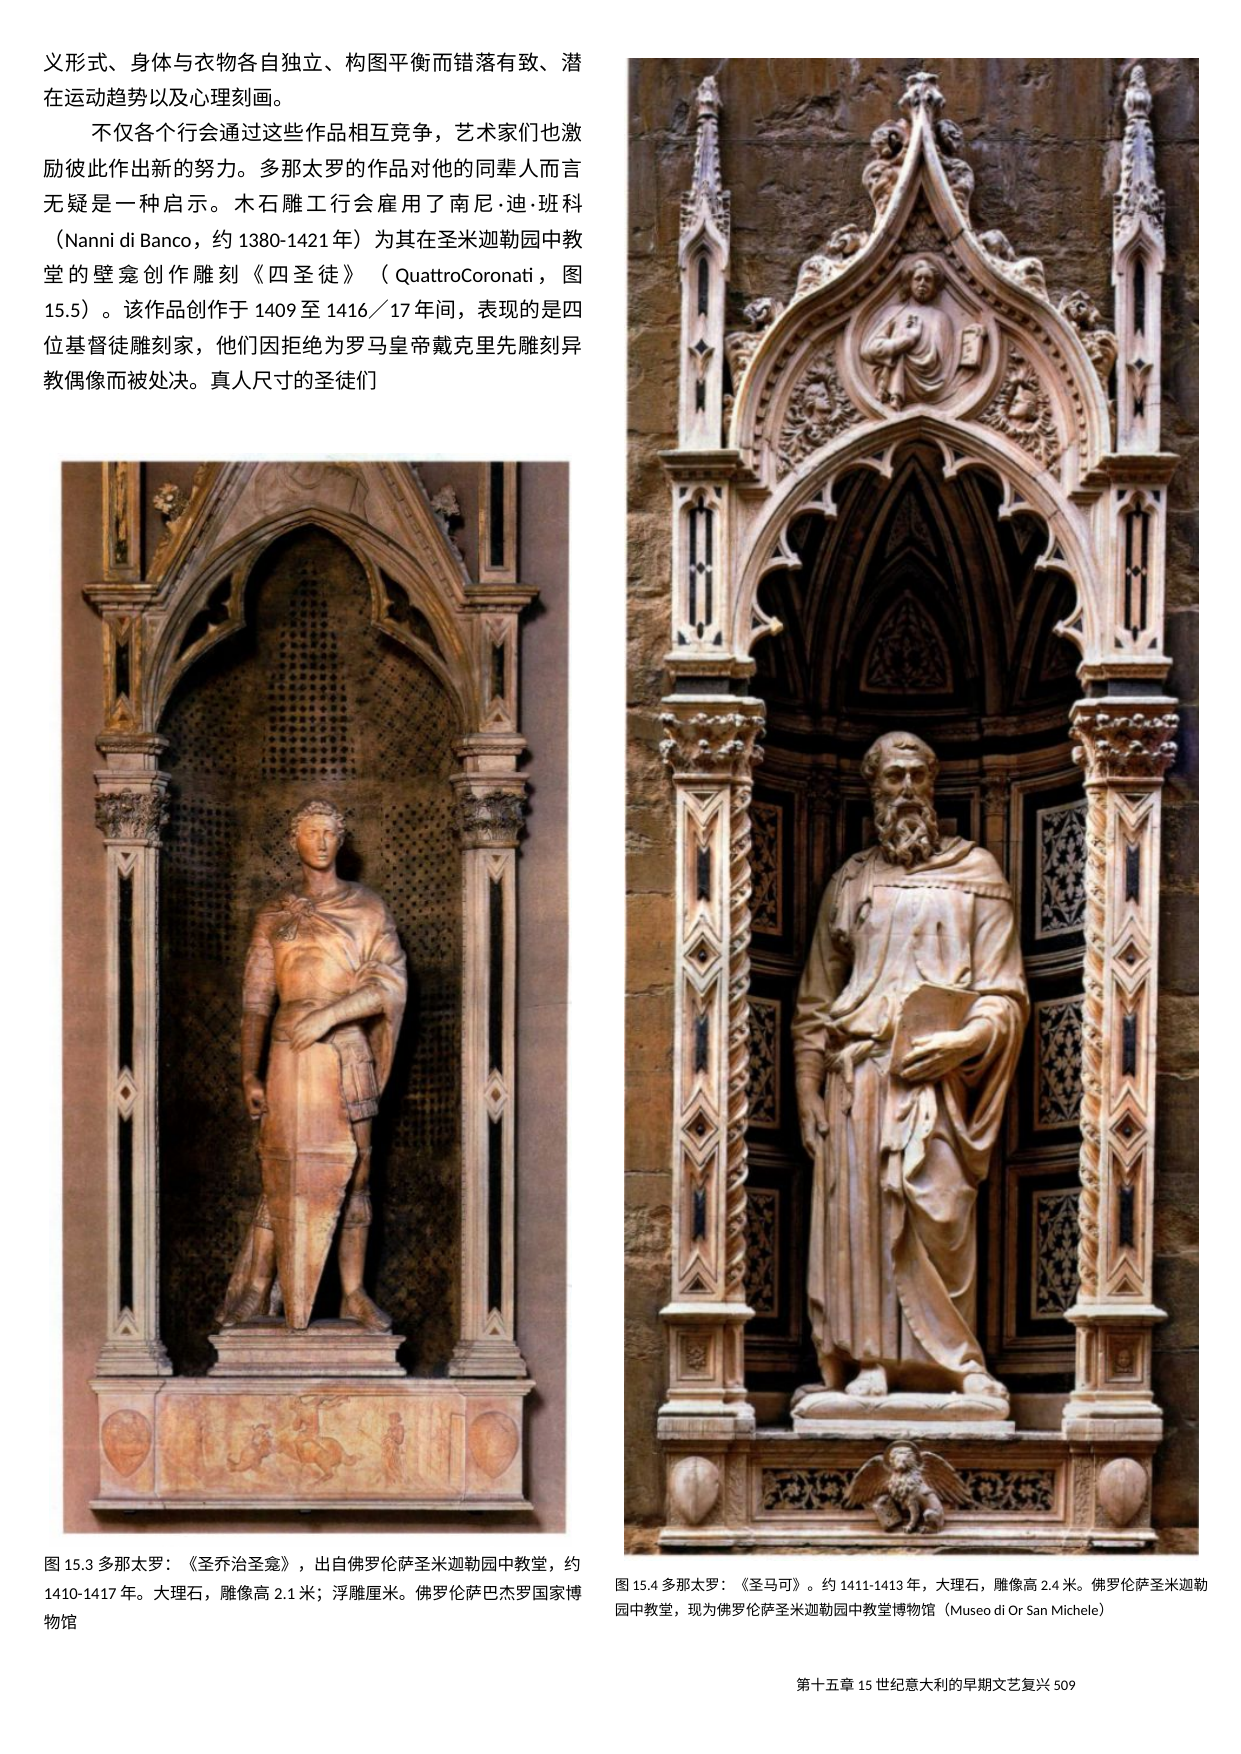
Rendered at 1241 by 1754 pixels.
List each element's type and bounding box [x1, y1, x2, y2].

picture [624, 58, 1199, 1561]
picture [49, 453, 572, 1547]
